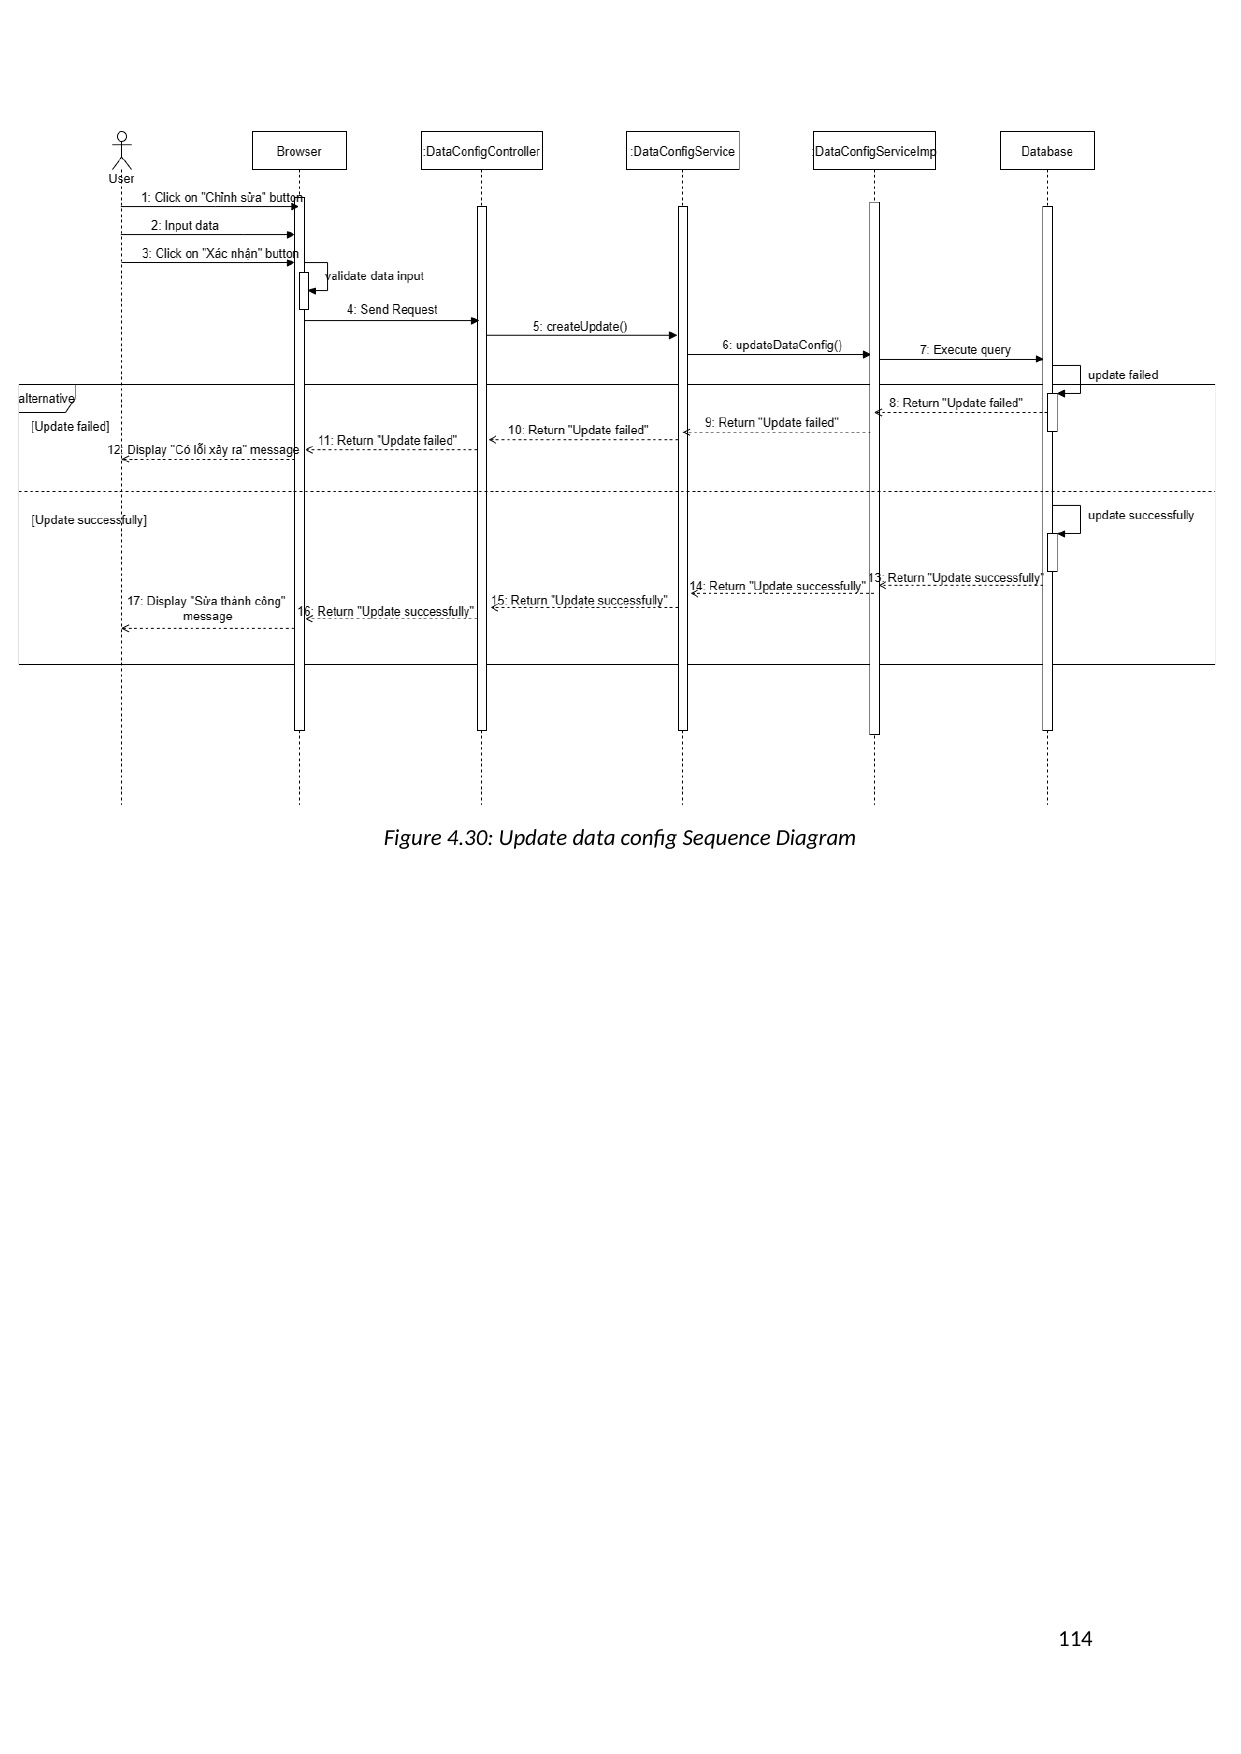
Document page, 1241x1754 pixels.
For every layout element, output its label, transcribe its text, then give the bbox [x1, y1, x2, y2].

picture [18, 131, 1216, 805]
text Figure 4.30: Update data config Sequence Diagram [150, 823, 1093, 851]
